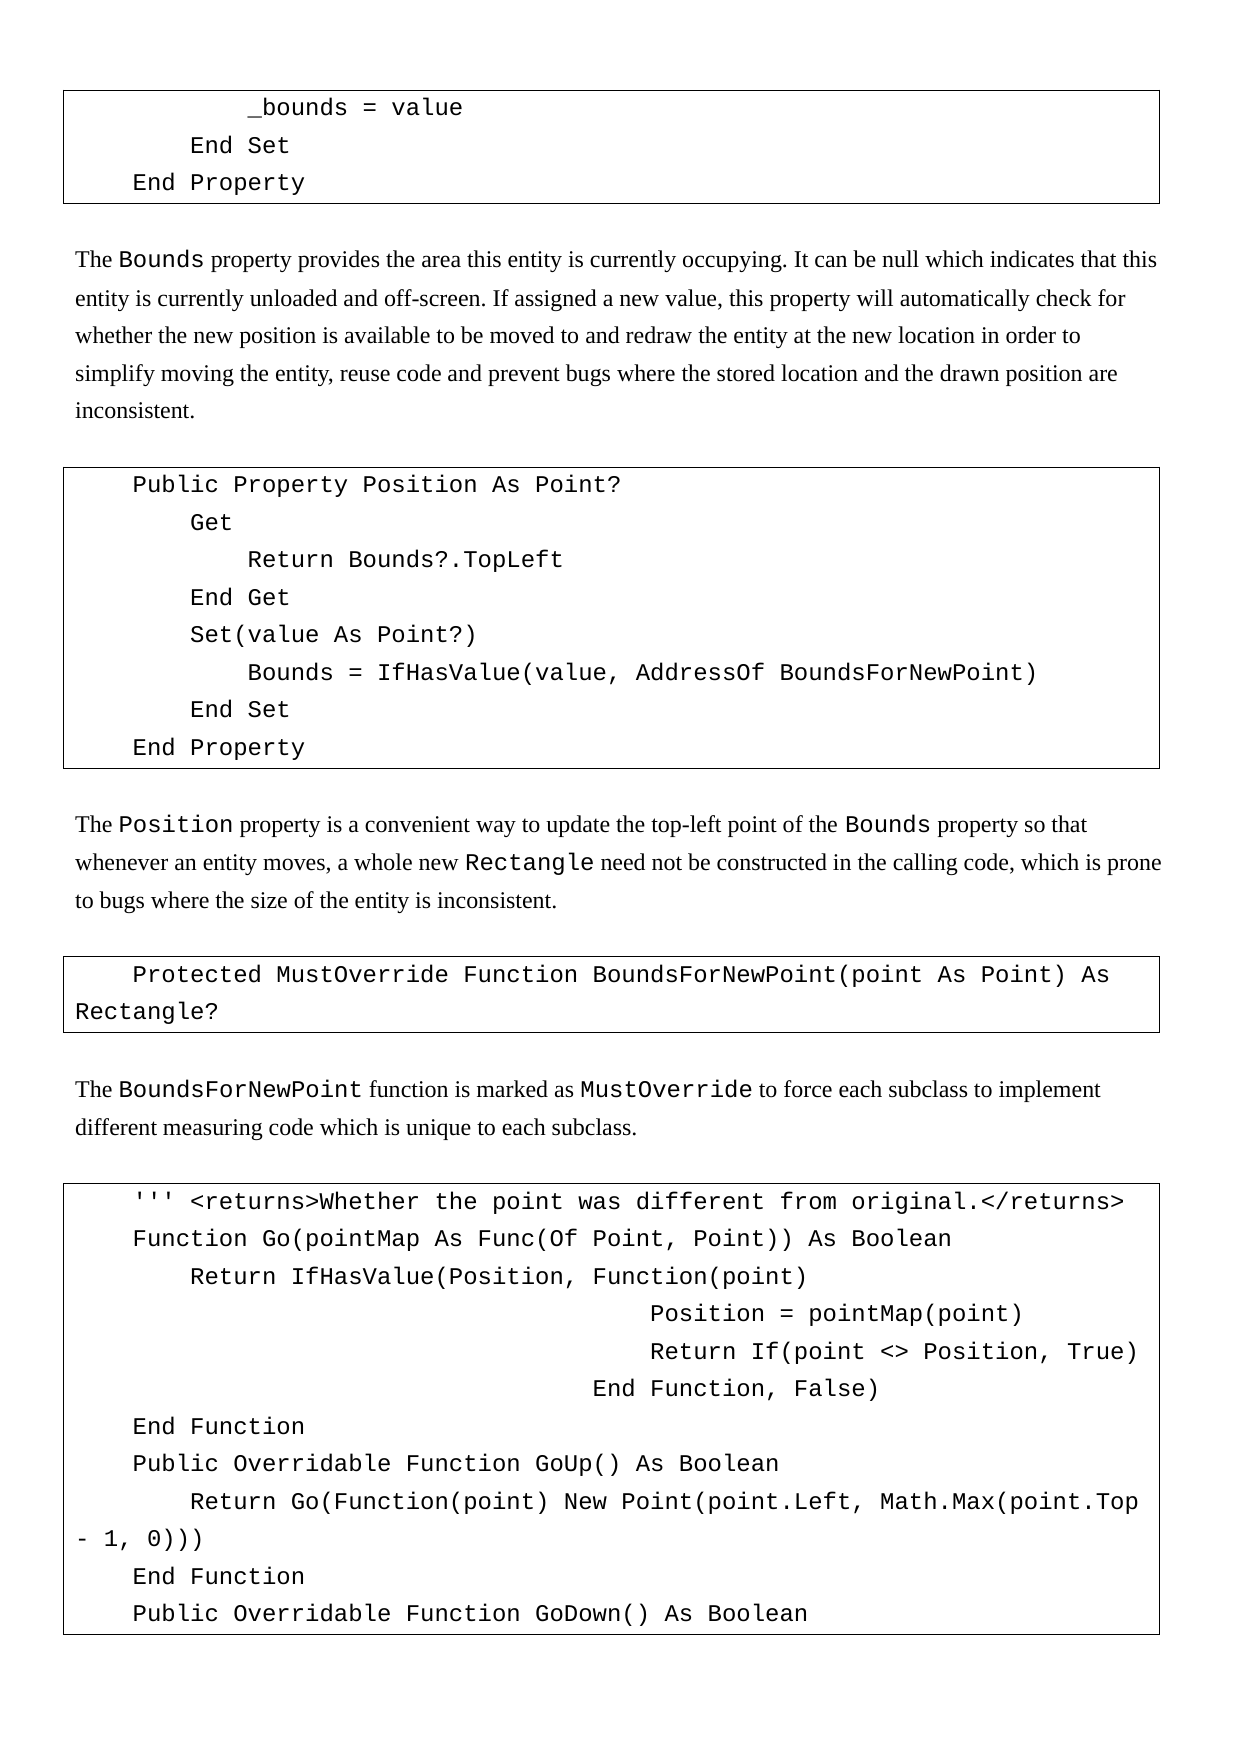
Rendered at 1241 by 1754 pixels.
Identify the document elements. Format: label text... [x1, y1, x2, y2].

table_header Public Property Position As Point? Get Return Bounds?.TopLeft End Get Set(value As Point?) Bounds = IfHasValue(value, AddressOf BoundsForNewPoint) End Set End Property [64, 468, 1159, 768]
table_header Protected MustOverride Function BoundsForNewPoint(point As Point) As Rectangle? [64, 957, 1159, 1032]
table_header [64, 1184, 1159, 1634]
text The BoundsForNewPoint function is marked as MustOverride to force each subclass to implement different measuring code which is unique to each subclass. [75, 1071, 1165, 1146]
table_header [64, 91, 1159, 203]
text The Bounds property provides the area this entity is currently occupying. It can be null which indicates that this entity is currently unloaded and off-screen. If assigned a new value, this property will automatically check for whether the new position is available to be moved to and redraw the entity at the new location in order to simplify moving the entity, reuse code and prevent bugs where the stored location and the drawn position are inconsistent. [75, 242, 1165, 429]
text The Position property is a convenient way to update the top-left point of the Bounds property so that whenever an entity moves, a whole new Rectangle need not be constructed in the calling code, which is prone to bugs where the size of the entity is inconsistent. [75, 806, 1165, 919]
